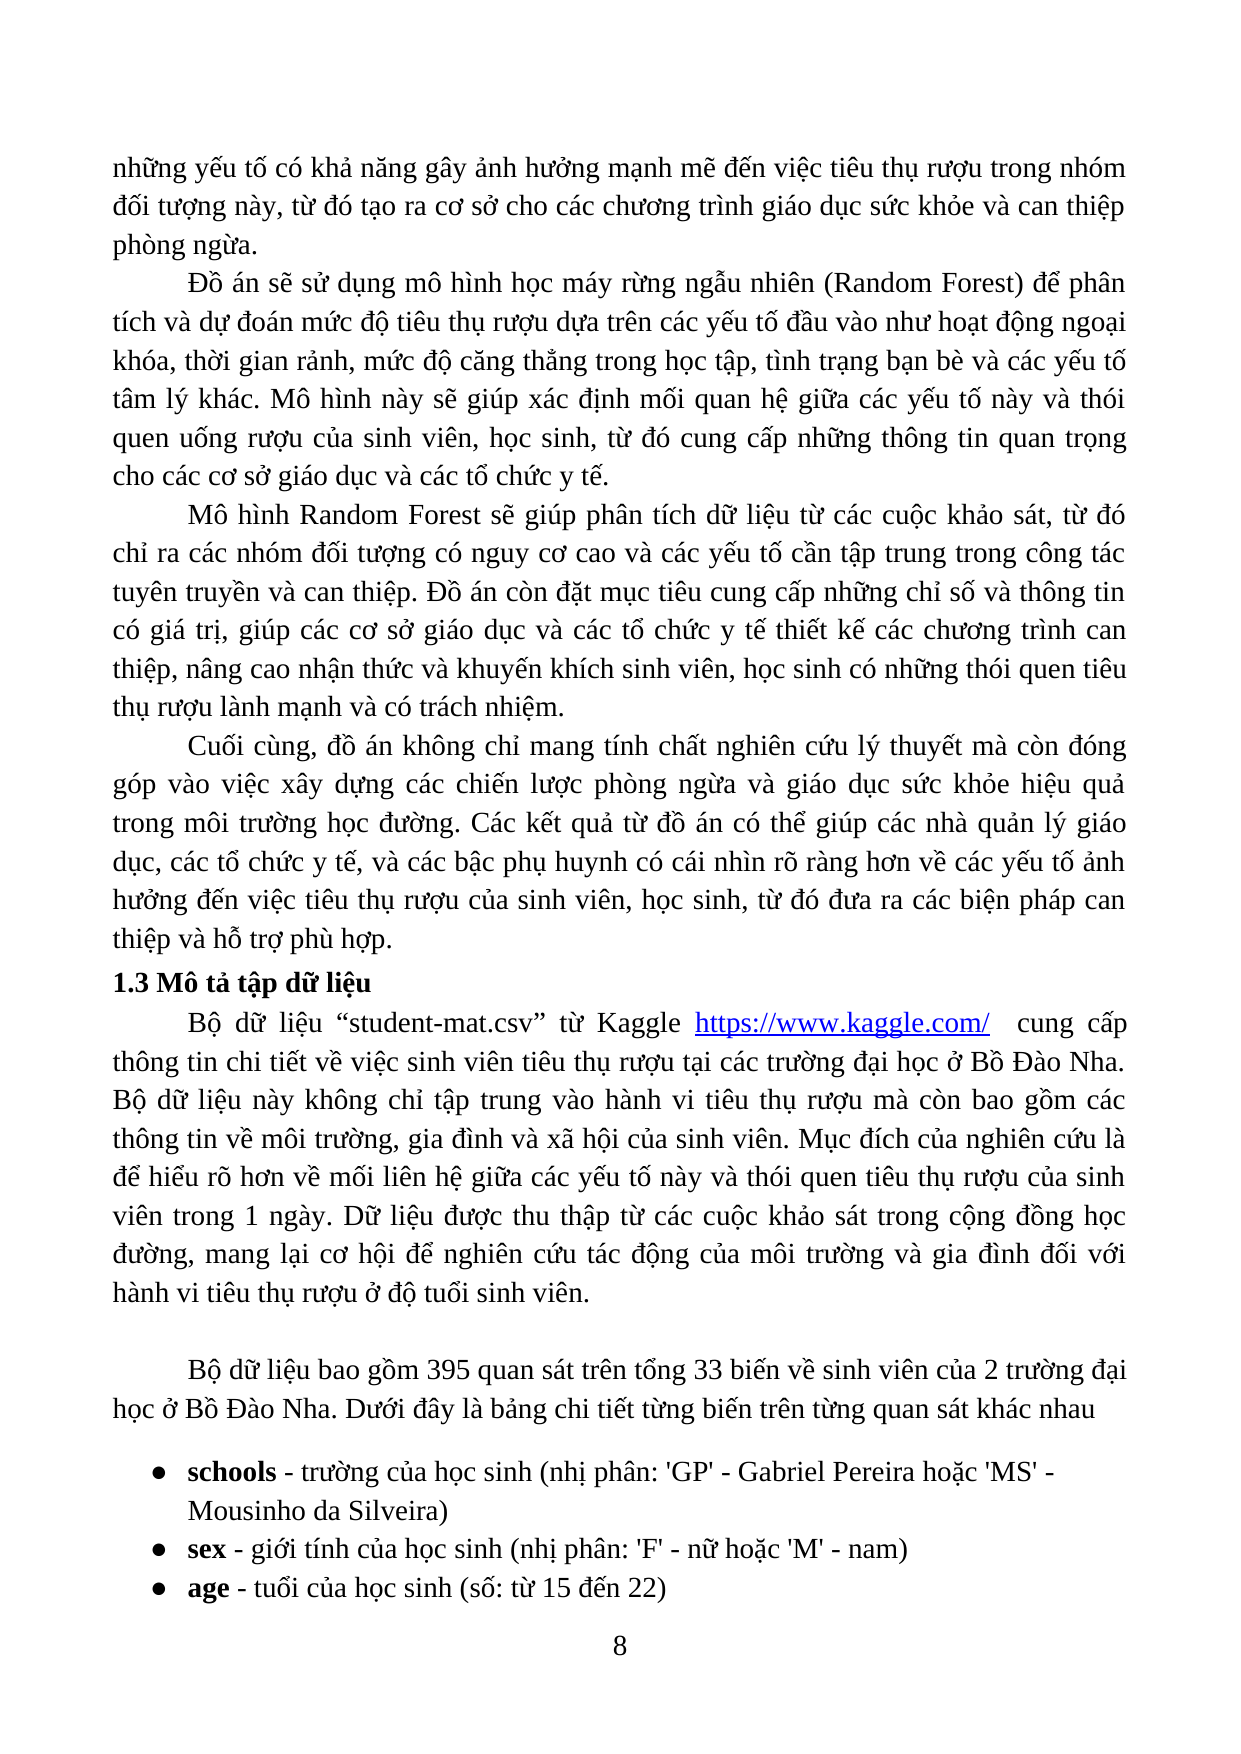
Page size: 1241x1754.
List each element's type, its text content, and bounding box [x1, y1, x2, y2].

text Đồ án sẽ sử dụng mô hình học máy rừng ngẫu nhiên (Random Forest) để phân tích và dự đoán mức độ tiêu thụ rượu dựa trên các yếu tố đầu vào như hoạt động ngoại khóa, thời gian rảnh, mức độ căng thẳng trong học tập, tình trạng bạn bè và các yếu tố tâm lý khác. Mô hình này sẽ giúp xác định mối quan hệ giữa các yếu tố này và thói quen uống rượu của sinh viên, học sinh, từ đó cung cấp những thông tin quan trọng cho các cơ sở giáo dục và các tổ chức y tế. [112, 266, 1128, 492]
text Cuối cùng, đồ án không chỉ mang tính chất nghiên cứu lý thuyết mà còn đóng góp vào việc xây dựng các chiến lược phòng ngừa và giáo dục sức khỏe hiệu quả trong môi trường học đường. Các kết quả từ đồ án có thể giúp các nhà quản lý giáo dục, các tổ chức y tế, và các bậc phụ huynh có cái nhìn rõ ràng hơn về các yếu tố ảnh hưởng đến việc tiêu thụ rượu của sinh viên, học sinh, từ đó đưa ra các biện pháp can thiệp và hỗ trợ phù hợp. [112, 728, 1128, 954]
list sex - giới tính của học sinh (nhị phân: 'F' - nữ hoặc 'M' - nam) [150, 1531, 1128, 1565]
subtitle 1.3 Mô tả tập dữ liệu [112, 966, 1128, 999]
text Bộ dữ liệu bao gồm 395 quan sát trên tổng 33 biến về sinh viên của 2 trường đại học ở Bồ Đào Nha. Dưới đây là bảng chi tiết từng biến trên từng quan sát khác nhau [112, 1352, 1128, 1424]
text Bộ dữ liệu “student-mat.csv” từ Kaggle https://www.kaggle.com/ cung cấp thông tin chi tiết về việc sinh viên tiêu thụ rượu tại các trường đại học ở Bồ Đào Nha. Bộ dữ liệu này không chỉ tập trung vào hành vi tiêu thụ rượu mà còn bao gồm các thông tin về môi trường, gia đình và xã hội của sinh viên. Mục đích của nghiên cứu là để hiểu rõ hơn về mối liên hệ giữa các yếu tố này và thói quen tiêu thụ rượu của sinh viên trong 1 ngày. Dữ liệu được thu thập từ các cuộc khảo sát trong cộng đồng học đường, mang lại cơ hội để nghiên cứu tác động của môi trường và gia đình đối với hành vi tiêu thụ rượu ở độ tuổi sinh viên. [112, 1005, 1128, 1309]
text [112, 150, 1128, 261]
list age - tuổi của học sinh (số: từ 15 đến 22) [150, 1570, 1128, 1603]
text Mô hình Random Forest sẽ giúp phân tích dữ liệu từ các cuộc khảo sát, từ đó chỉ ra các nhóm đối tượng có nguy cơ cao và các yếu tố cần tập trung trong công tác tuyên truyền và can thiệp. Đồ án còn đặt mục tiêu cung cấp những chỉ số và thông tin có giá trị, giúp các cơ sở giáo dục và các tổ chức y tế thiết kế các chương trình can thiệp, nâng cao nhận thức và khuyến khích sinh viên, học sinh có những thói quen tiêu thụ rượu lành mạnh và có trách nhiệm. [112, 497, 1128, 723]
list schools - trường của học sinh (nhị phân: 'GP' - Gabriel Pereira hoặc 'MS' - Mousinho da Silveira) [150, 1454, 1128, 1526]
